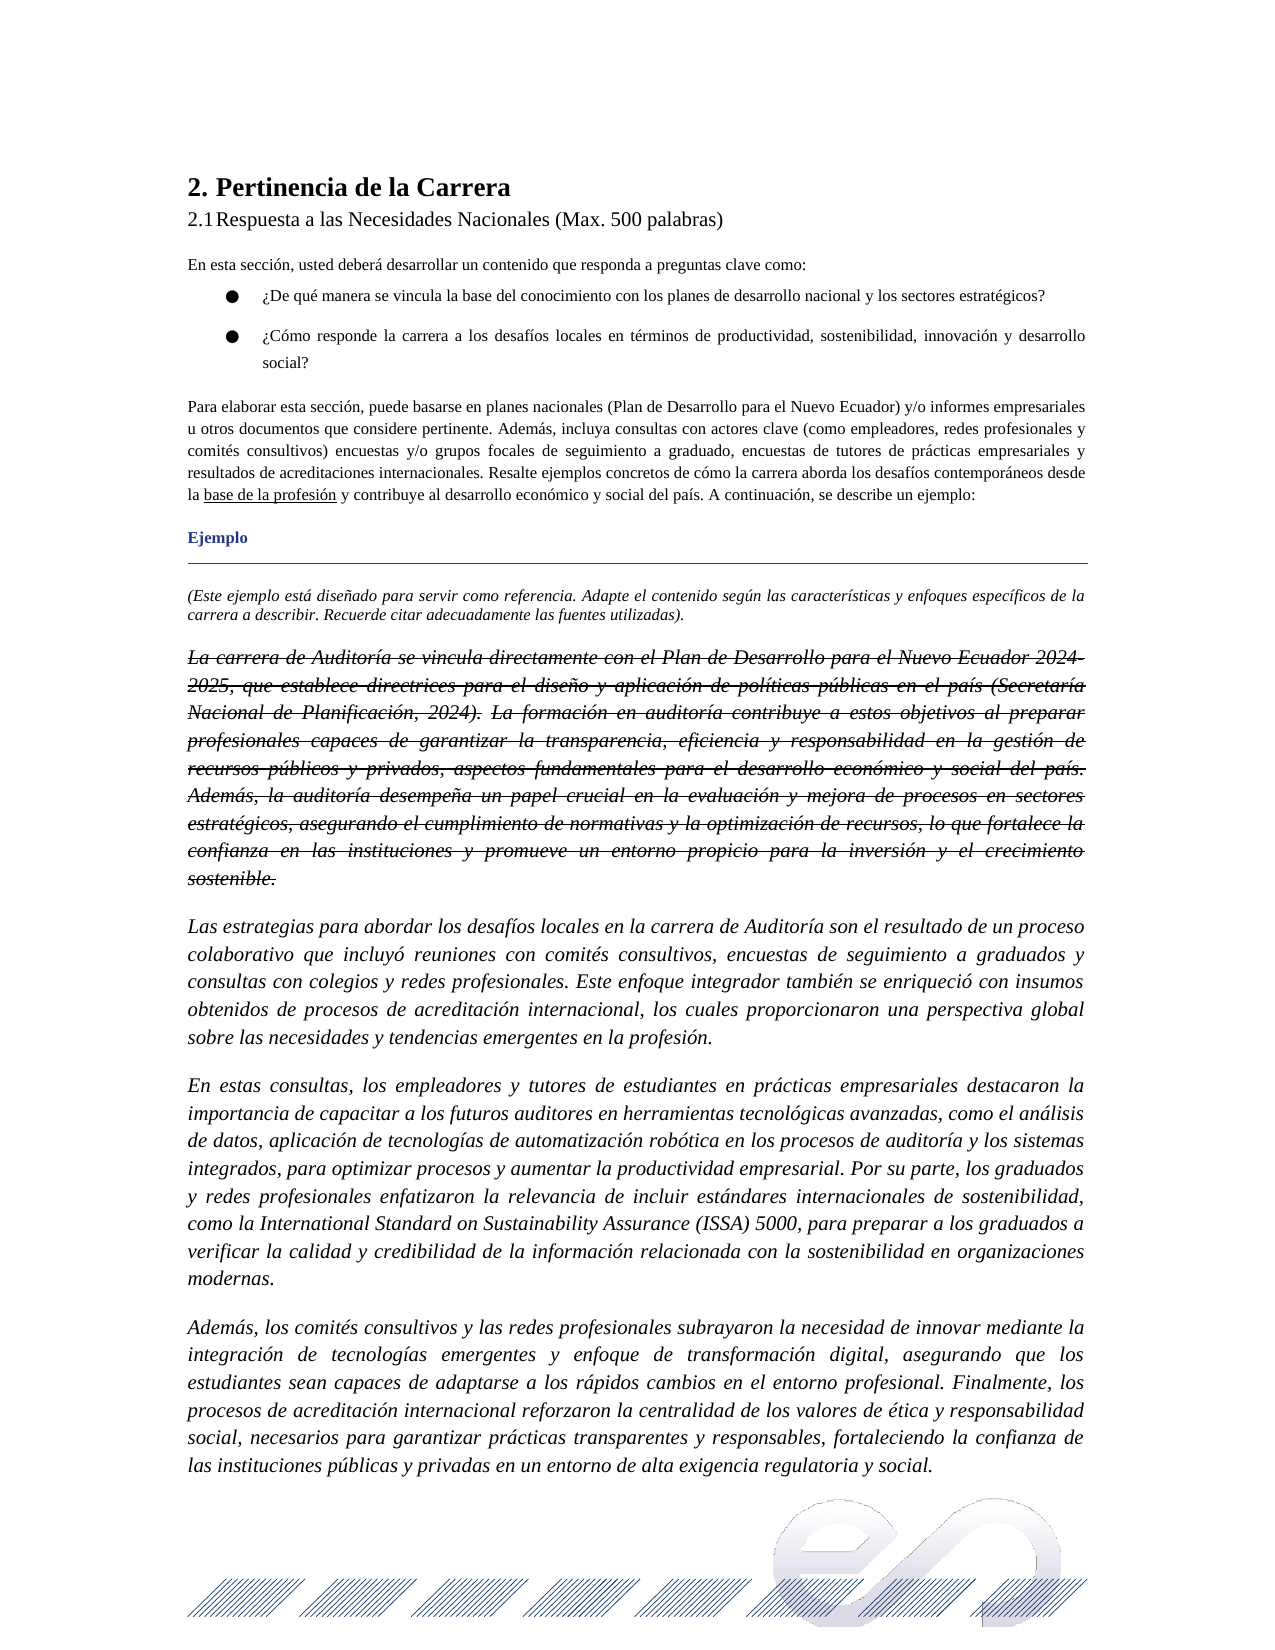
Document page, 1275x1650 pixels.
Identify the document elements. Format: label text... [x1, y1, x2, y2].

text La carrera de Auditoría se vincula directamente con el Plan de Desarrollo para el Nuevo Ecuador 2024-2025, que establece directrices para el diseño y aplicación de políticas públicas en el país (Secretaría Nacional de Planificación, 2024). La formación en auditoría contribuye a estos objetivos al preparar profesionales capaces de garantizar la transparencia, eficiencia y responsabilidad en la gestión de recursos públicos y privados, aspectos fundamentales para el desarrollo económico y social del país. Además, la auditoría desempeña un papel crucial en la evaluación y mejora de procesos en sectores estratégicos, asegurando el cumplimiento de normativas y la optimización de recursos, lo que fortalece la confianza en las instituciones y promueve un entorno propicio para la inversión y el crecimiento sostenible. [187, 645, 1087, 890]
list Respuesta a las Necesidades Nacionales (Max. 500 palabras) [187, 207, 1087, 231]
text Además, los comités consultivos y las redes profesionales subrayaron la necesidad de innovar mediante la integración de tecnologías emergentes y enfoque de transformación digital, asegurando que los estudiantes sean capaces de adaptarse a los rápidos cambios en el entorno profesional. Finalmente, los procesos de acreditación internacional reforzaron la centralidad de los valores de ética y responsabilidad social, necesarios para garantizar prácticas transparentes y responsables, fortaleciendo la confianza de las instituciones públicas y privadas en un entorno de alta exigencia regulatoria y social. [187, 1315, 1087, 1477]
list ¿Cómo responde la carrera a los desafíos locales en términos de productividad, sostenibilidad, innovación y desarrollo social? [225, 316, 1087, 372]
text Para elaborar esta sección, puede basarse en planes nacionales (Plan de Desarrollo para el Nuevo Ecuador) y/o informes empresariales u otros documentos que considere pertinente. Además, incluya consultas con actores clave (como empleadores, redes profesionales y comités consultivos) encuestas y/o grupos focales de seguimiento a graduado, encuestas de tutores de prácticas empresariales y resultados de acreditaciones internacionales. Resalte ejemplos concretos de cómo la carrera aborda los desafíos contemporáneos desde la base de la profesión y contribuye al desarrollo económico y social del país. A continuación, se describe un ejemplo: [187, 397, 1087, 504]
text Las estrategias para abordar los desafíos locales en la carrera de Auditoría son el resultado de un proceso colaborativo que incluyó reuniones con comités consultivos, encuestas de seguimiento a graduados y consultas con colegios y redes profesionales. Este enfoque integrador también se enriqueció con insumos obtenidos de procesos de acreditación internacional, los cuales proporcionaron una perspectiva global sobre las necesidades y tendencias emergentes en la profesión. [187, 914, 1087, 1049]
text (Este ejemplo está diseñado para servir como referencia. Adapte el contenido según las características y enfoques específicos de la carrera a describir. Recuerde citar adecuadamente las fuentes utilizadas). [187, 587, 1087, 624]
text En estas consultas, los empleadores y tutores de estudiantes en prácticas empresariales destacaron la importancia de capacitar a los futuros auditores en herramientas tecnológicas avanzadas, como el análisis de datos, aplicación de tecnologías de automatización robótica en los procesos de auditoría y los sistemas integrados, para optimizar procesos y aumentar la productividad empresarial. Por su parte, los graduados y redes profesionales enfatizaron la relevancia de incluir estándares internacionales de sostenibilidad, como la International Standard on Sustainability Assurance (ISSA) 5000, para preparar a los graduados a verificar la calidad y credibilidad de la información relacionada con la sostenibilidad en organizaciones modernas. [187, 1073, 1087, 1290]
text En esta sección, usted deberá desarrollar un contenido que responda a preguntas clave como: [187, 255, 1087, 274]
list ¿De qué manera se vincula la base del conocimiento con los planes de desarrollo nacional y los sectores estratégicos? [225, 277, 1087, 311]
text Ejemplo [187, 527, 1087, 563]
subtitle Pertinencia de la Carrera [187, 171, 1087, 202]
picture [772, 1496, 1061, 1627]
